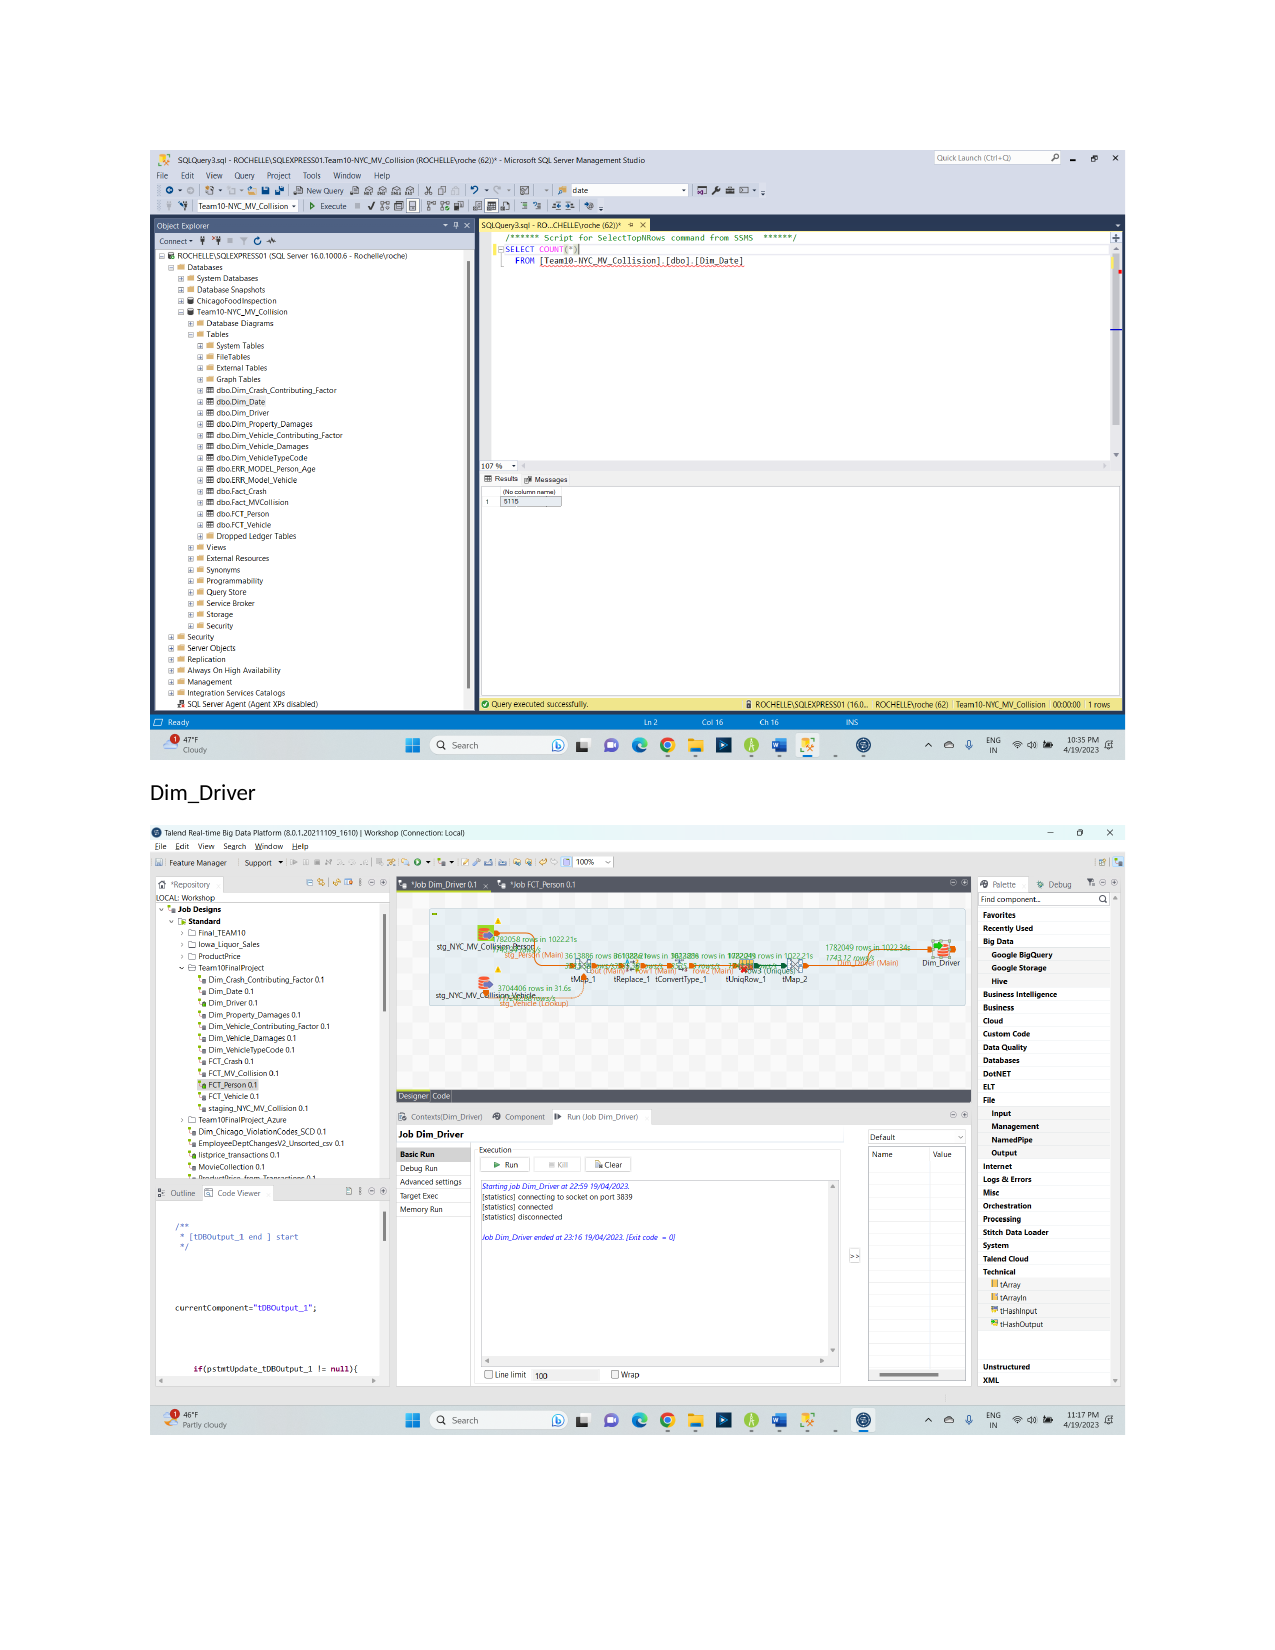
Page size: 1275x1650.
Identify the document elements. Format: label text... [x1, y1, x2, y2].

picture [150, 825, 1125, 1435]
text Dim_Driver [150, 778, 1125, 806]
picture [150, 150, 1125, 760]
